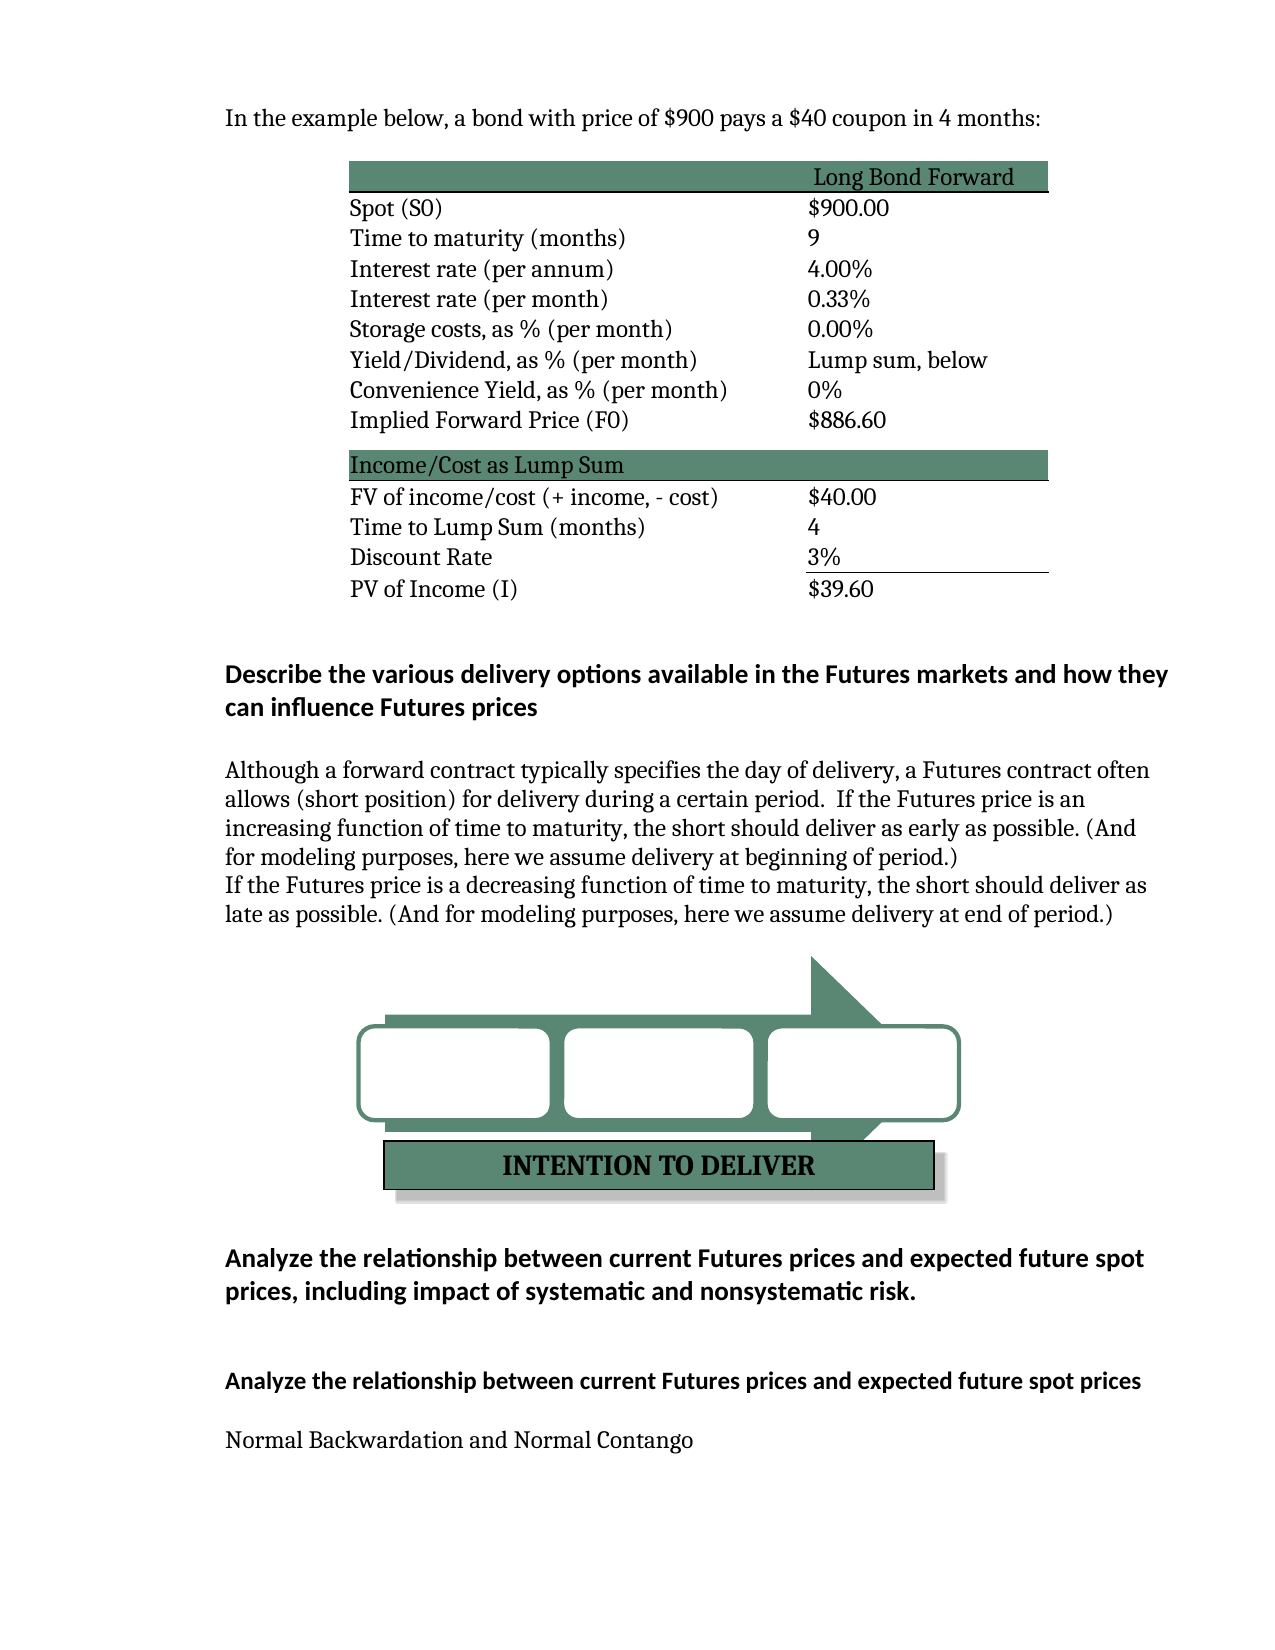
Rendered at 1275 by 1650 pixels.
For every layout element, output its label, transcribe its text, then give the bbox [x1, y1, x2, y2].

text If the Futures price is a decreasing function of time to maturity, the short should deliver as late as possible. (And for modeling purposes, here we assume delivery at end of period.) [225, 871, 1172, 929]
subtitle Analyze the relationship between current Futures prices and expected future spot prices, including impact of systematic and nonsystematic risk. [225, 1241, 1172, 1340]
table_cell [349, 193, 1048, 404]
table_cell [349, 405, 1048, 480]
subtitle Analyze the relationship between current Futures prices and expected future spot prices [225, 1365, 1172, 1426]
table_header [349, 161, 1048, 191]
text Although a forward contract typically specifies the day of delivery, a Futures contract often allows (short position) for delivery during a certain period. If the Futures price is an increasing function of time to maturity, the short should deliver as early as possible. (And for modeling purposes, here we assume delivery at beginning of period.) [225, 756, 1172, 871]
text In the example below, a bond with price of $900 pays a $40 coupon in 4 months: [225, 103, 1172, 161]
text Normal Backwardation and Normal Contango [225, 1426, 1172, 1455]
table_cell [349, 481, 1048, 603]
subtitle Describe the various delivery options available in the Futures markets and how they can influence Futures prices [225, 657, 1172, 756]
